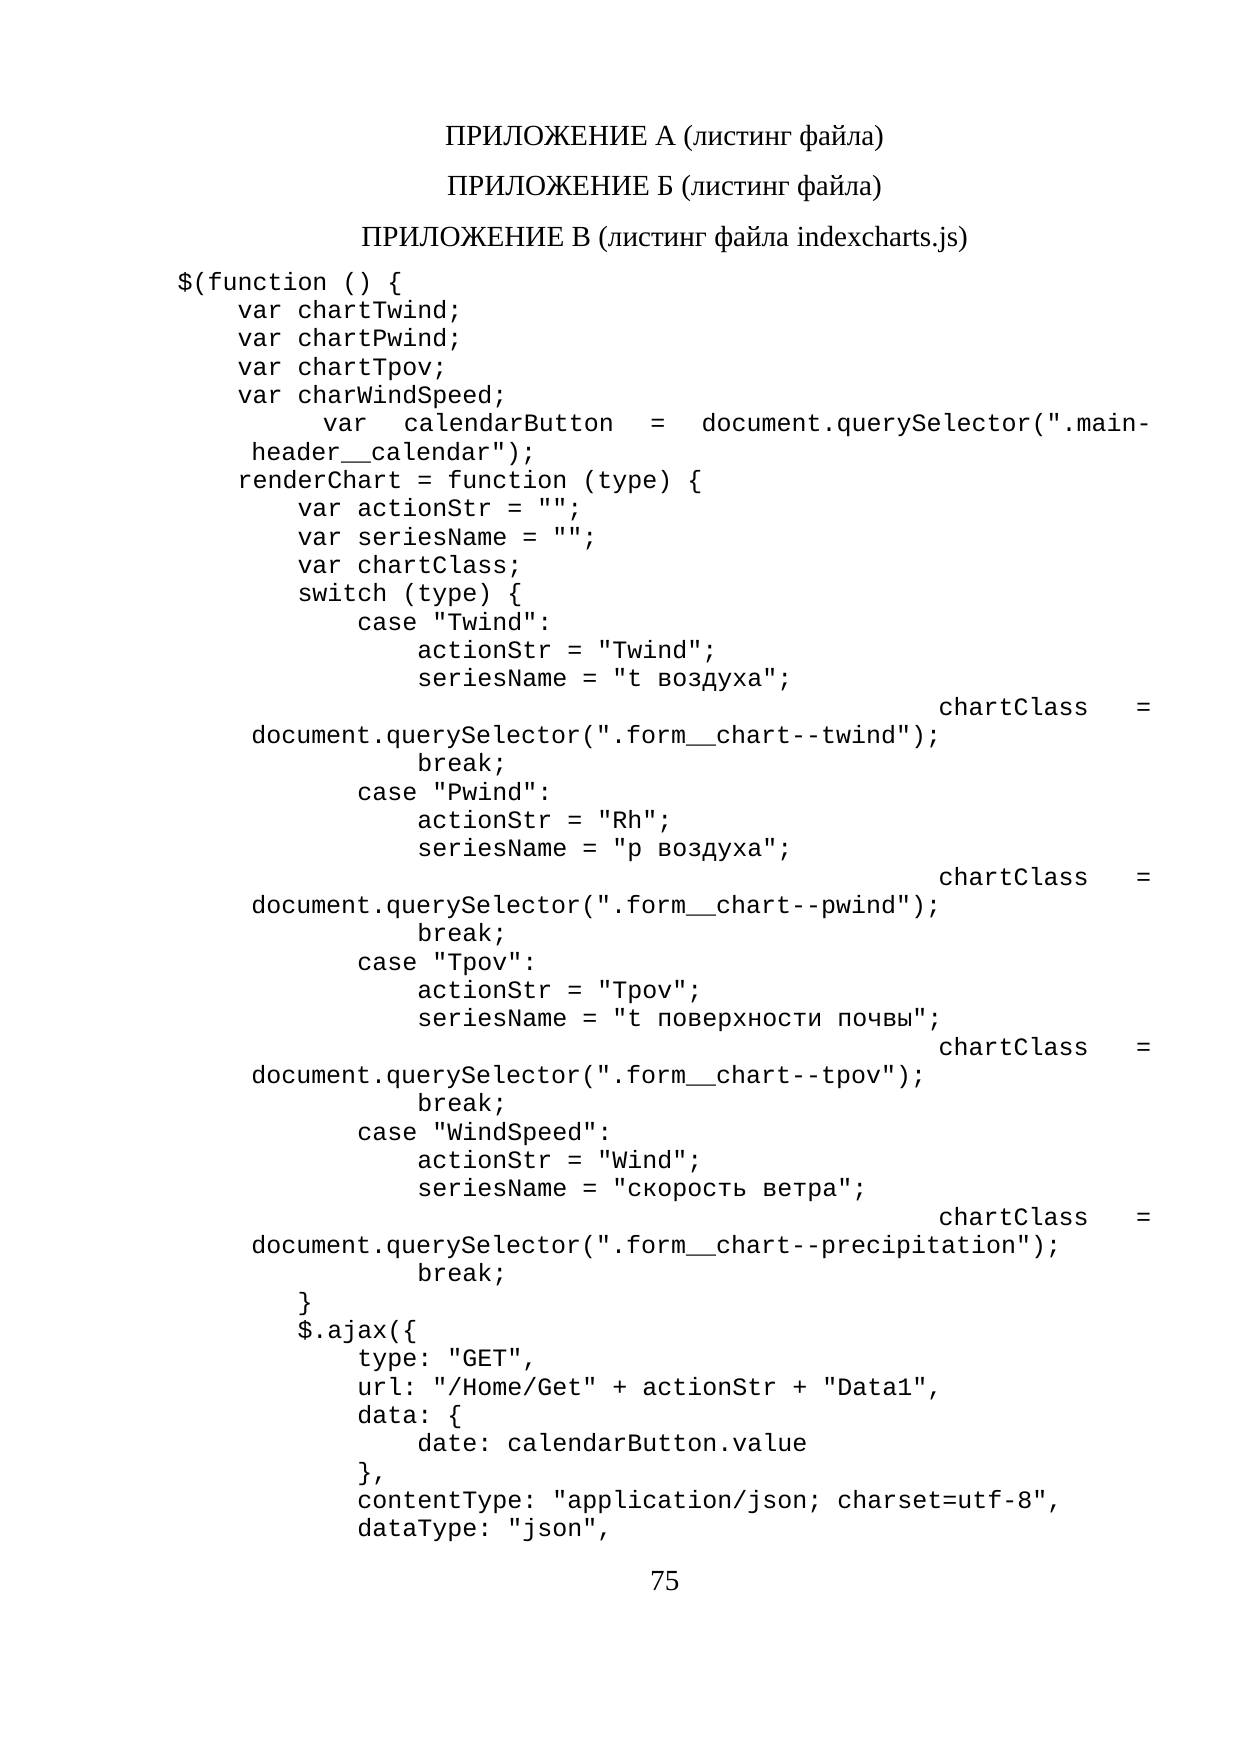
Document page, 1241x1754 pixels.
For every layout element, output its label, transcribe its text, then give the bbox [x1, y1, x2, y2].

text url: "/Home/Get" + actionStr + "Data1", [177, 1374, 1152, 1402]
text case "WindSpeed": [177, 1119, 1152, 1147]
text actionStr = "Twind"; [177, 637, 1152, 666]
text chartClass = document.querySelector(".form__chart--precipitation"); [177, 1204, 1152, 1261]
text }, [177, 1459, 1152, 1487]
text var charWindSpeed; [177, 382, 1152, 411]
text type: "GET", [177, 1346, 1152, 1374]
text break; [177, 1091, 1152, 1119]
subtitle ПРИЛОЖЕНИЕ А (листинг файла) [177, 118, 1152, 152]
text $.ajax({ [177, 1317, 1152, 1346]
text actionStr = "Wind"; [177, 1147, 1152, 1176]
text seriesName = "p воздуха"; [177, 836, 1152, 864]
text date: calendarButton.value [177, 1431, 1152, 1459]
text chartClass = document.querySelector(".form__chart--tpov"); [177, 1034, 1152, 1091]
text var chartPwind; [177, 326, 1152, 354]
text break; [177, 1261, 1152, 1289]
text data: { [177, 1402, 1152, 1431]
text chartClass = document.querySelector(".form__chart--pwind"); [177, 864, 1152, 921]
text var seriesName = ""; [177, 524, 1152, 552]
text dataType: "json", [177, 1516, 1152, 1544]
text break; [177, 751, 1152, 779]
text seriesName = "скорость ветра"; [177, 1176, 1152, 1204]
text case "Pwind": [177, 779, 1152, 807]
text var chartTwind; [177, 297, 1152, 326]
text chartClass = document.querySelector(".form__chart--twind"); [177, 694, 1152, 751]
text actionStr = "Rh"; [177, 807, 1152, 836]
text break; [177, 921, 1152, 949]
text } [177, 1289, 1152, 1317]
subtitle ПРИЛОЖЕНИЕ Б (листинг файла) [177, 168, 1152, 202]
text seriesName = "t поверхности почвы"; [177, 1006, 1152, 1034]
text contentType: "application/json; charset=utf-8", [177, 1487, 1152, 1516]
text var actionStr = ""; [177, 496, 1152, 524]
text $(function () { [177, 269, 1152, 297]
text actionStr = "Tpov"; [177, 977, 1152, 1006]
subtitle ПРИЛОЖЕНИЕ В (листинг файла indexcharts.js) [177, 219, 1152, 252]
text seriesName = "t воздуха"; [177, 666, 1152, 694]
text case "Tpov": [177, 949, 1152, 977]
text switch (type) { [177, 581, 1152, 609]
text case "Twind": [177, 609, 1152, 637]
text var chartClass; [177, 552, 1152, 581]
text renderChart = function (type) { [177, 467, 1152, 496]
text var calendarButton = document.querySelector(".main-header__calendar"); [177, 411, 1152, 467]
text var chartTpov; [177, 354, 1152, 382]
